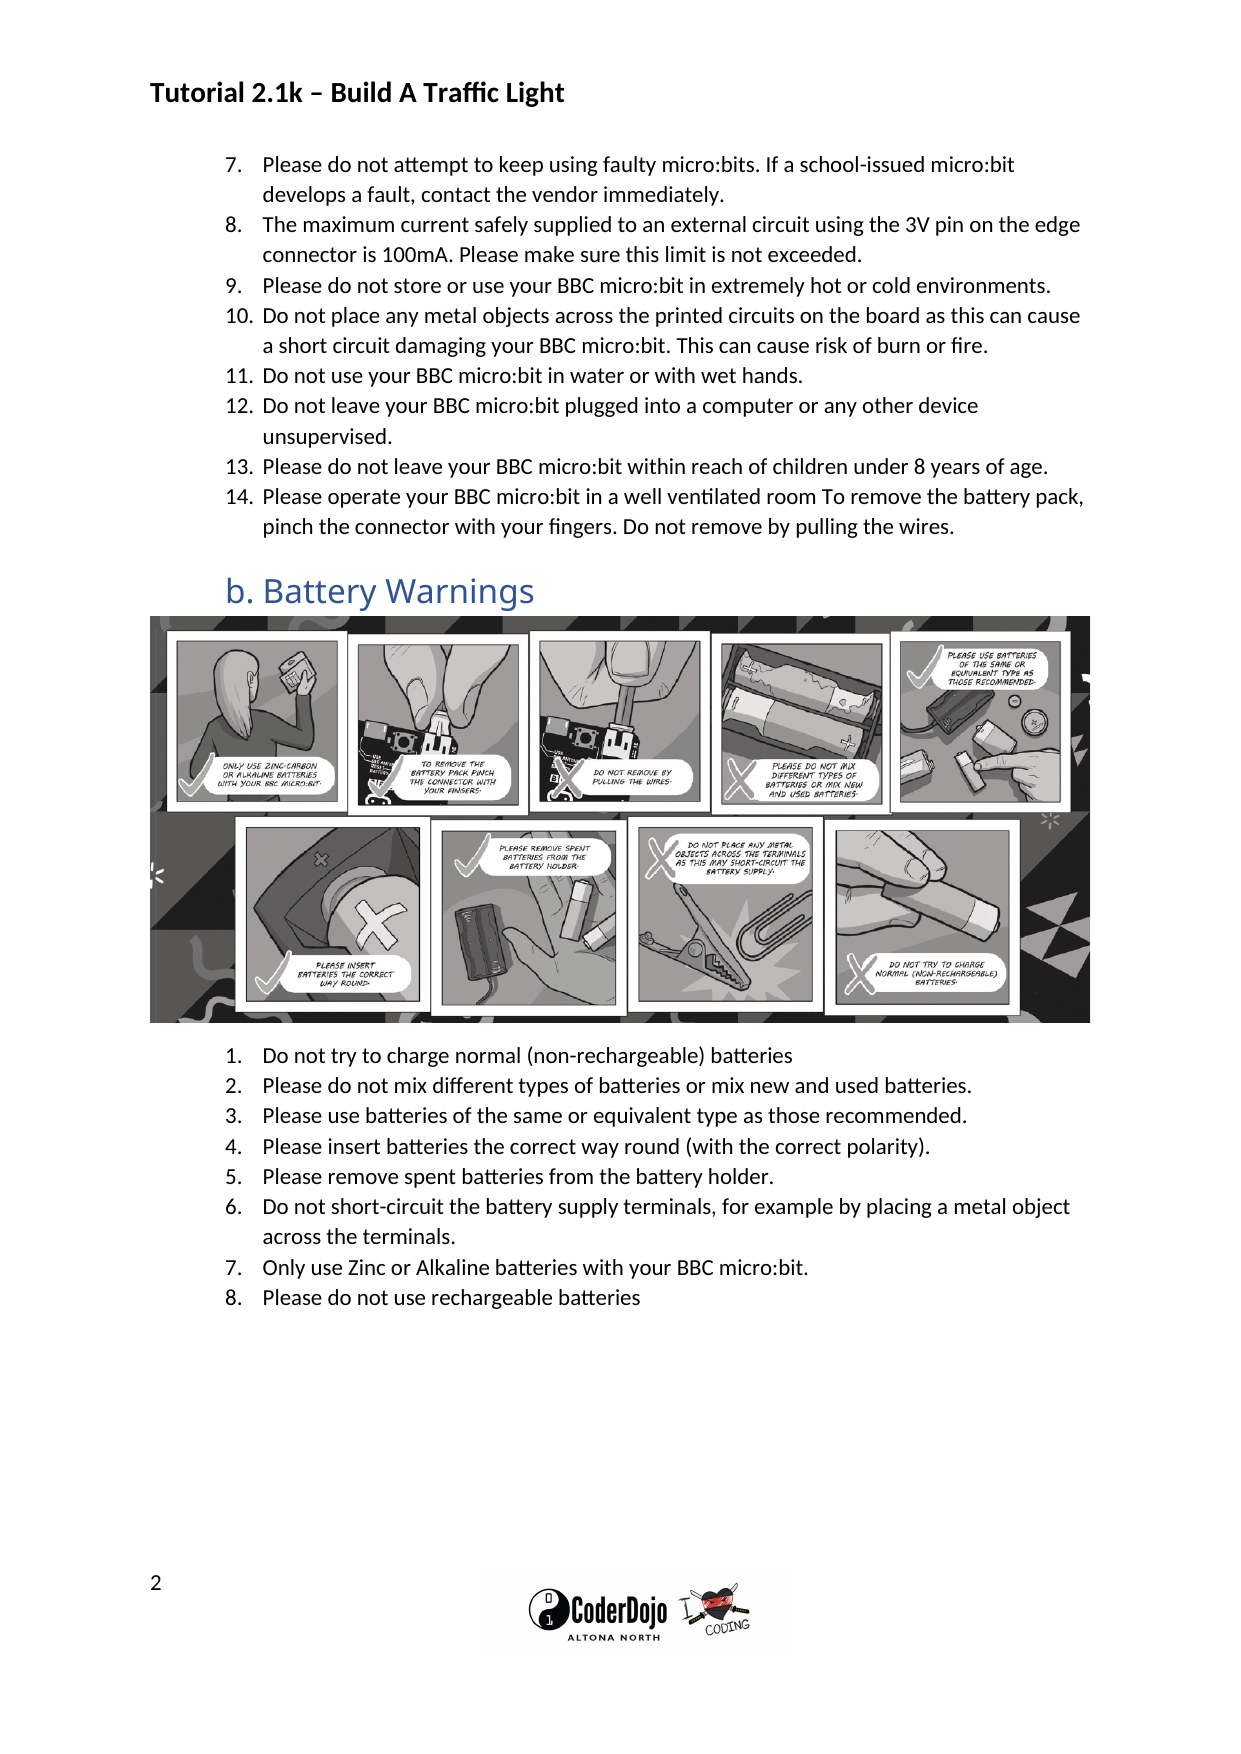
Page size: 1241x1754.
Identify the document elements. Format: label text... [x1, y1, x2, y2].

list Please do not attempt to keep using faulty micro:bits. If a school-issued micro:bit develops a fault, contact the vendor immediately. [225, 150, 1090, 208]
picture [486, 1568, 792, 1653]
list Please do not store or use your BBC micro:bit in extremely hot or cold environments. [225, 271, 1090, 299]
list Please do not leave your BBC micro:bit within reach of children under 8 years of age. [225, 452, 1090, 480]
list Please operate your BBC micro:bit in a well ventilated room To remove the battery pack, pinch the connector with your fingers. Do not remove by pulling the wires. [225, 482, 1090, 541]
list Please do not use rechargeable batteries [225, 1283, 1090, 1311]
picture [150, 616, 1091, 1023]
list Do not leave your BBC micro:bit plugged into a computer or any other device unsupervised. [225, 392, 1090, 450]
list Do not use your BBC micro:bit in water or with wet hands. [225, 361, 1090, 389]
list Do not try to charge normal (non-rechargeable) batteries [225, 1041, 1090, 1069]
list Only use Zinc or Alkaline batteries with your BBC micro:bit. [225, 1253, 1090, 1281]
subtitle Battery Warnings [225, 568, 1090, 613]
list Please do not mix different types of batteries or mix new and used batteries. [225, 1071, 1090, 1099]
list Please remove spent batteries from the battery holder. [225, 1162, 1090, 1190]
list Please use batteries of the same or equivalent type as those recommended. [225, 1102, 1090, 1130]
list Please insert batteries the correct way round (with the correct polarity). [225, 1132, 1090, 1160]
list Do not short-circuit the battery supply terminals, for example by placing a metal object across the terminals. [225, 1192, 1090, 1251]
list Do not place any metal objects across the printed circuits on the board as this can cause a short circuit damaging your BBC micro:bit. This can cause risk of burn or fire. [225, 301, 1090, 359]
list The maximum current safely supplied to an external circuit using the 3V pin on the edge connector is 100mA. Please make sure this limit is not exceeded. [225, 210, 1090, 269]
